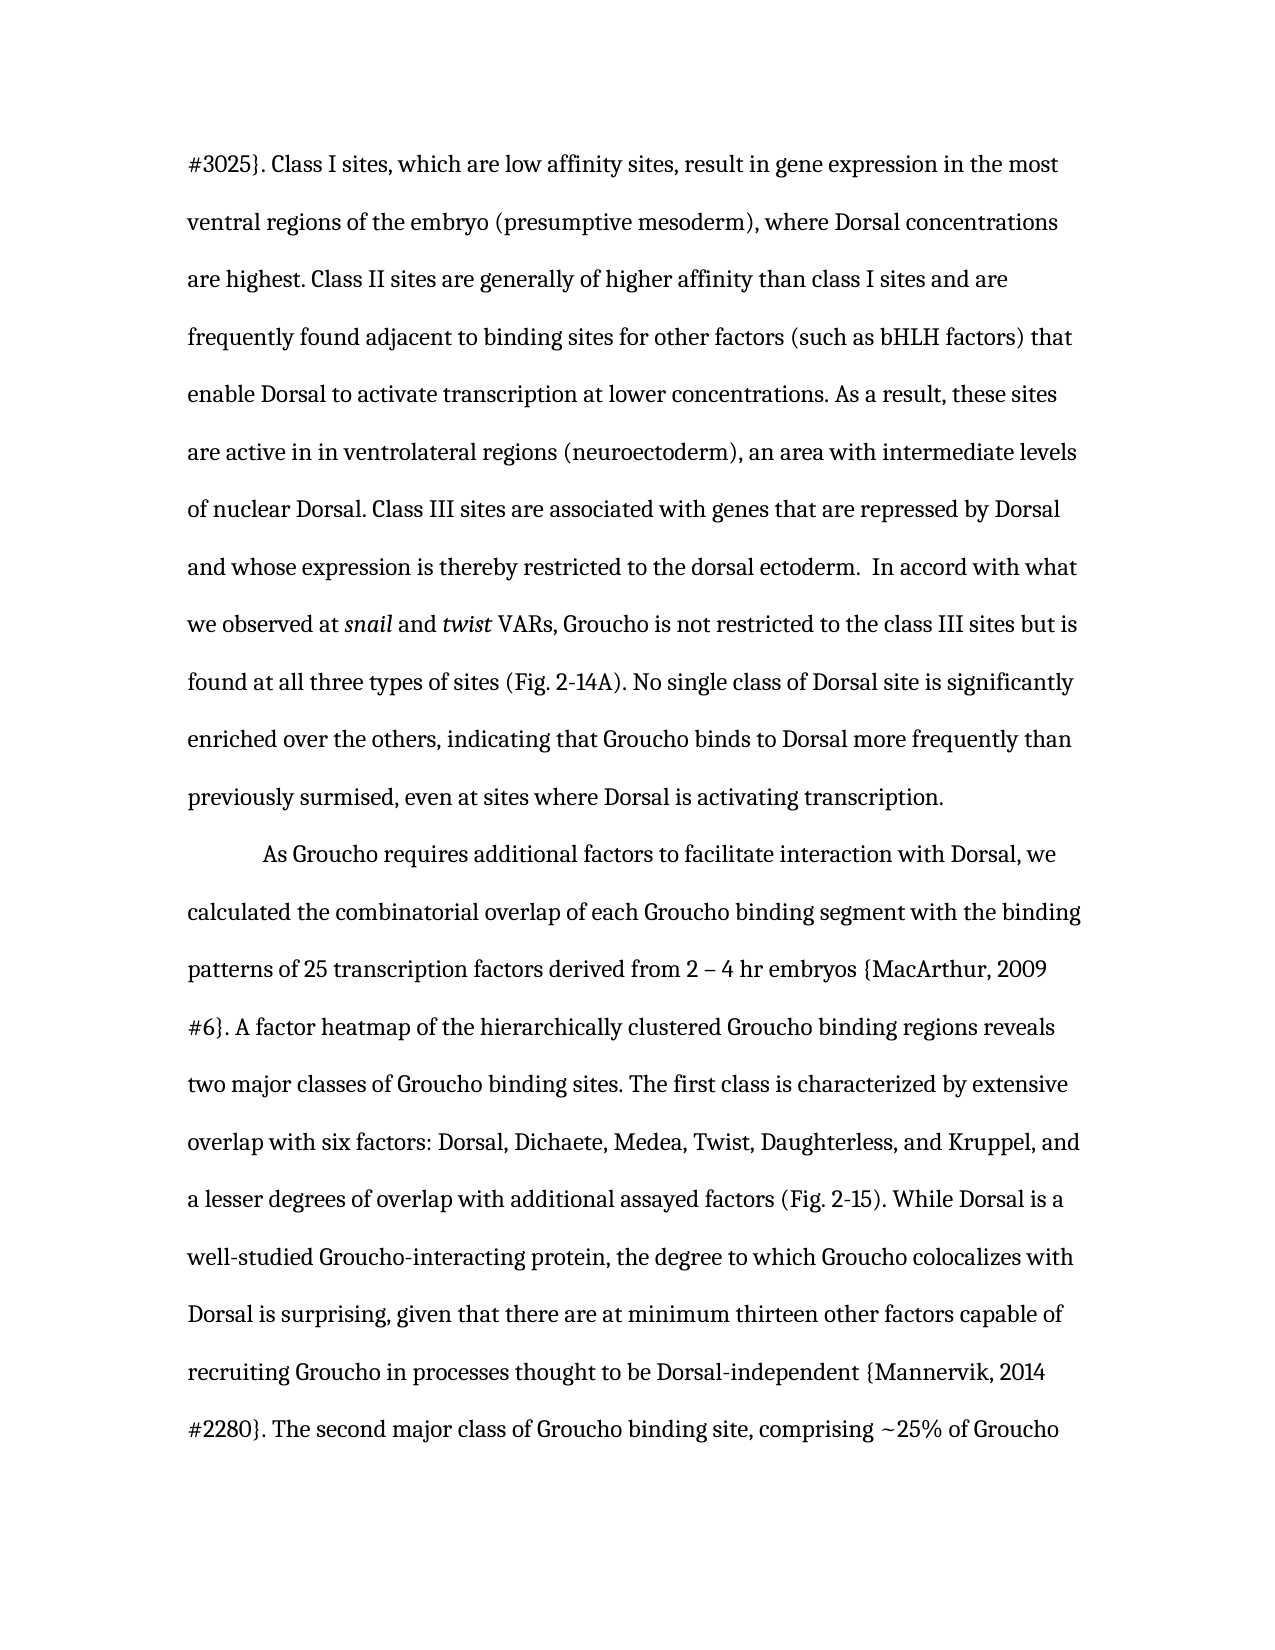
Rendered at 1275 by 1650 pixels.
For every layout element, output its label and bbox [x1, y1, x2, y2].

text [187, 840, 1087, 1444]
text [187, 150, 1087, 811]
